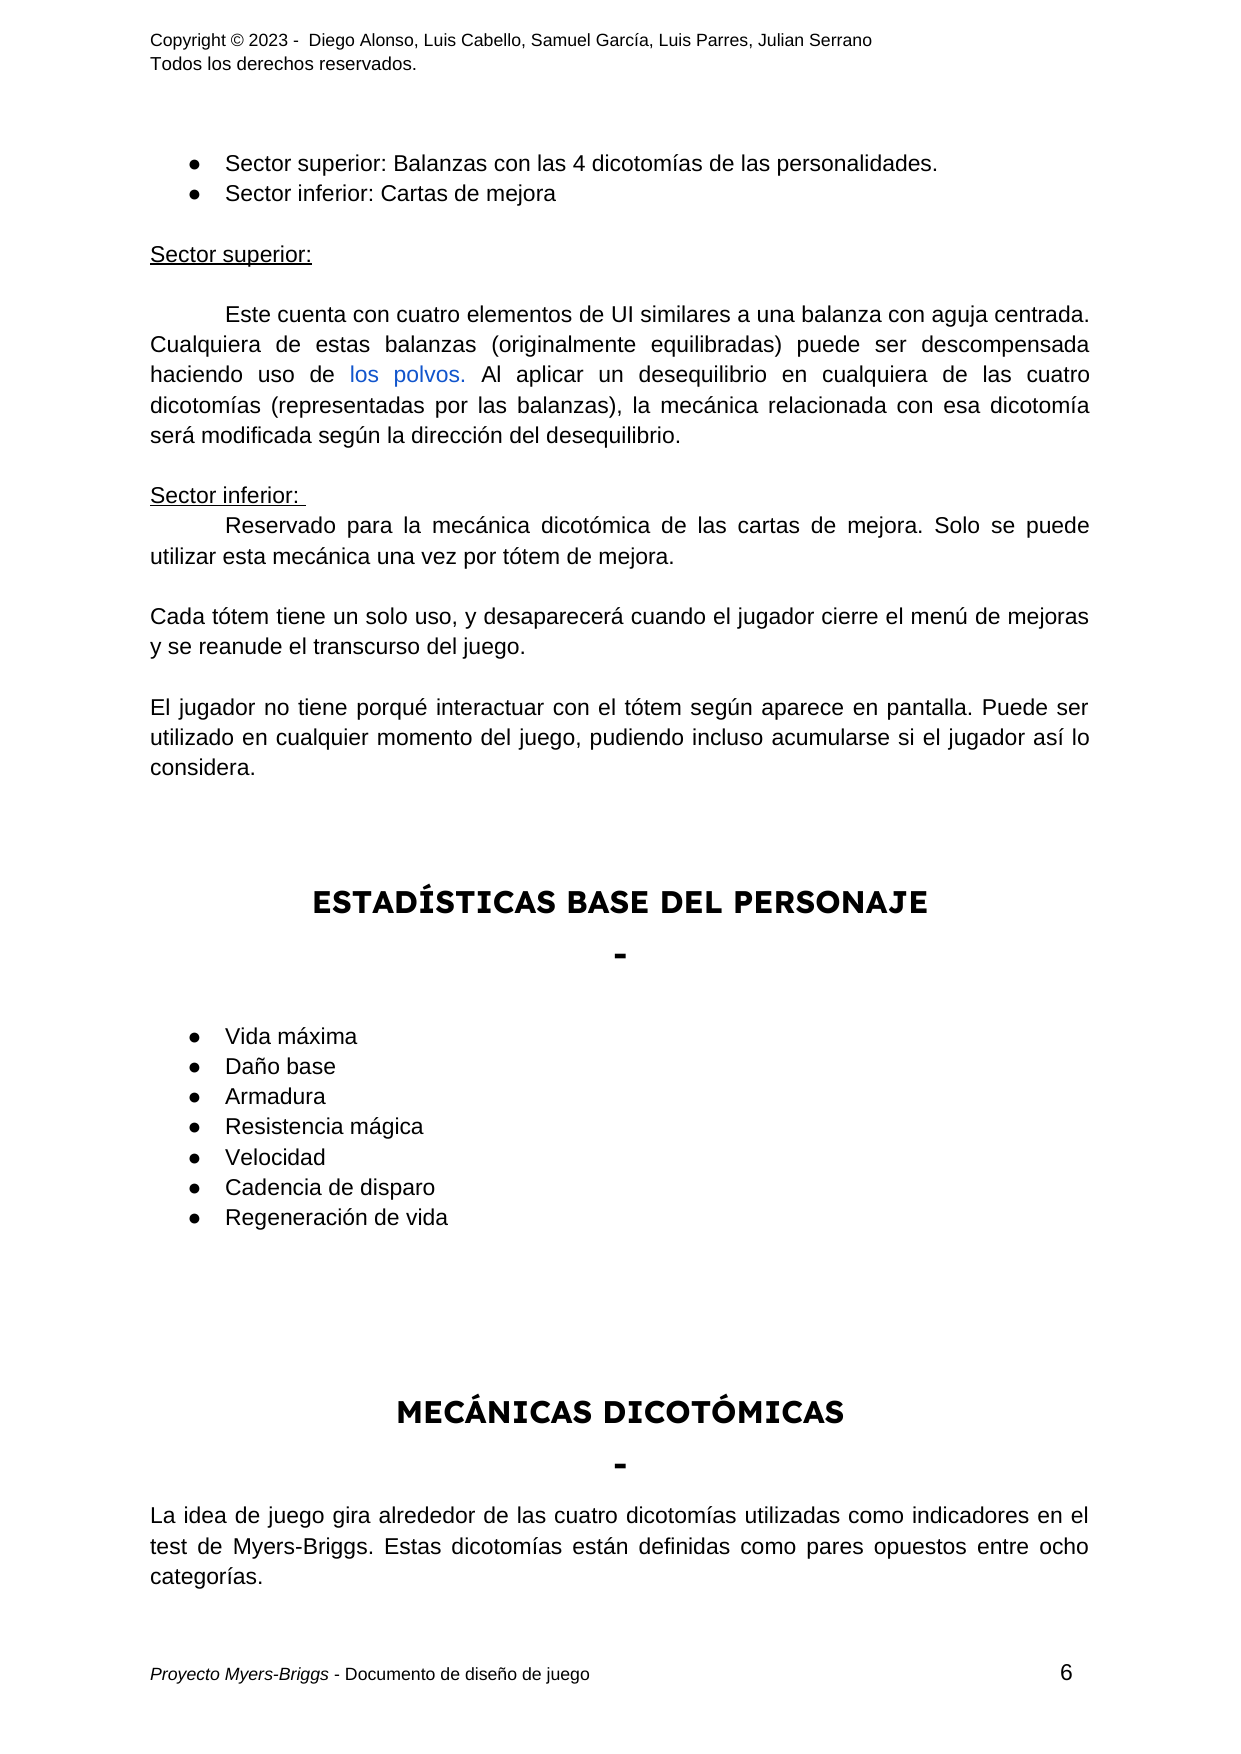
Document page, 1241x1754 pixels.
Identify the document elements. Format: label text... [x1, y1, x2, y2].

list Sector superior: Balanzas con las 4 dicotomías de las personalidades. [187, 150, 1090, 176]
text El jugador no tiene porqué interactuar con el tótem según aparece en pantalla. Puede ser utilizado en cualquier momento del juego, pudiendo incluso acumularse si el jugador así lo considera. [150, 694, 1090, 781]
list Sector inferior: Cartas de mejora [187, 180, 1090, 207]
text Sector superior: [150, 241, 1090, 267]
list Armadura [187, 1083, 1090, 1109]
list Resistencia mágica [187, 1113, 1090, 1139]
list Vida máxima [187, 1023, 1090, 1049]
text - [150, 1444, 1090, 1483]
text Este cuenta con cuatro elementos de UI similares a una balanza con aguja centrada. Cualquiera de estas balanzas (originalmente equilibradas) puede ser descompensada haciendo uso de los polvos. Al aplicar un desequilibrio en cualquiera de las cuatro dicotomías (representadas por las balanzas), la mecánica relacionada con esa dicotomía será modificada según la dirección del desequilibrio. [150, 301, 1090, 448]
text - [150, 934, 1090, 973]
text La idea de juego gira alrededor de las cuatro dicotomías utilizadas como indicadores en el test de Myers-Briggs. Estas dicotomías están definidas como pares opuestos entre ocho categorías. [150, 1502, 1090, 1589]
text Reservado para la mecánica dicotómica de las cartas de mejora. Solo se puede utilizar esta mecánica una vez por tótem de mejora. [150, 512, 1090, 569]
subtitle MECÁNICAS DICOTÓMICAS [150, 1392, 1090, 1431]
list Cadencia de disparo [187, 1174, 1090, 1200]
list Daño base [187, 1053, 1090, 1079]
list Regeneración de vida [187, 1204, 1090, 1230]
subtitle ESTADÍSTICAS BASE DEL PERSONAJE [150, 882, 1090, 921]
text Sector inferior: [150, 482, 1090, 509]
text Cada tótem tiene un solo uso, y desaparecerá cuando el jugador cierre el menú de mejoras y se reanude el transcurso del juego. [150, 603, 1090, 660]
list Velocidad [187, 1143, 1090, 1170]
